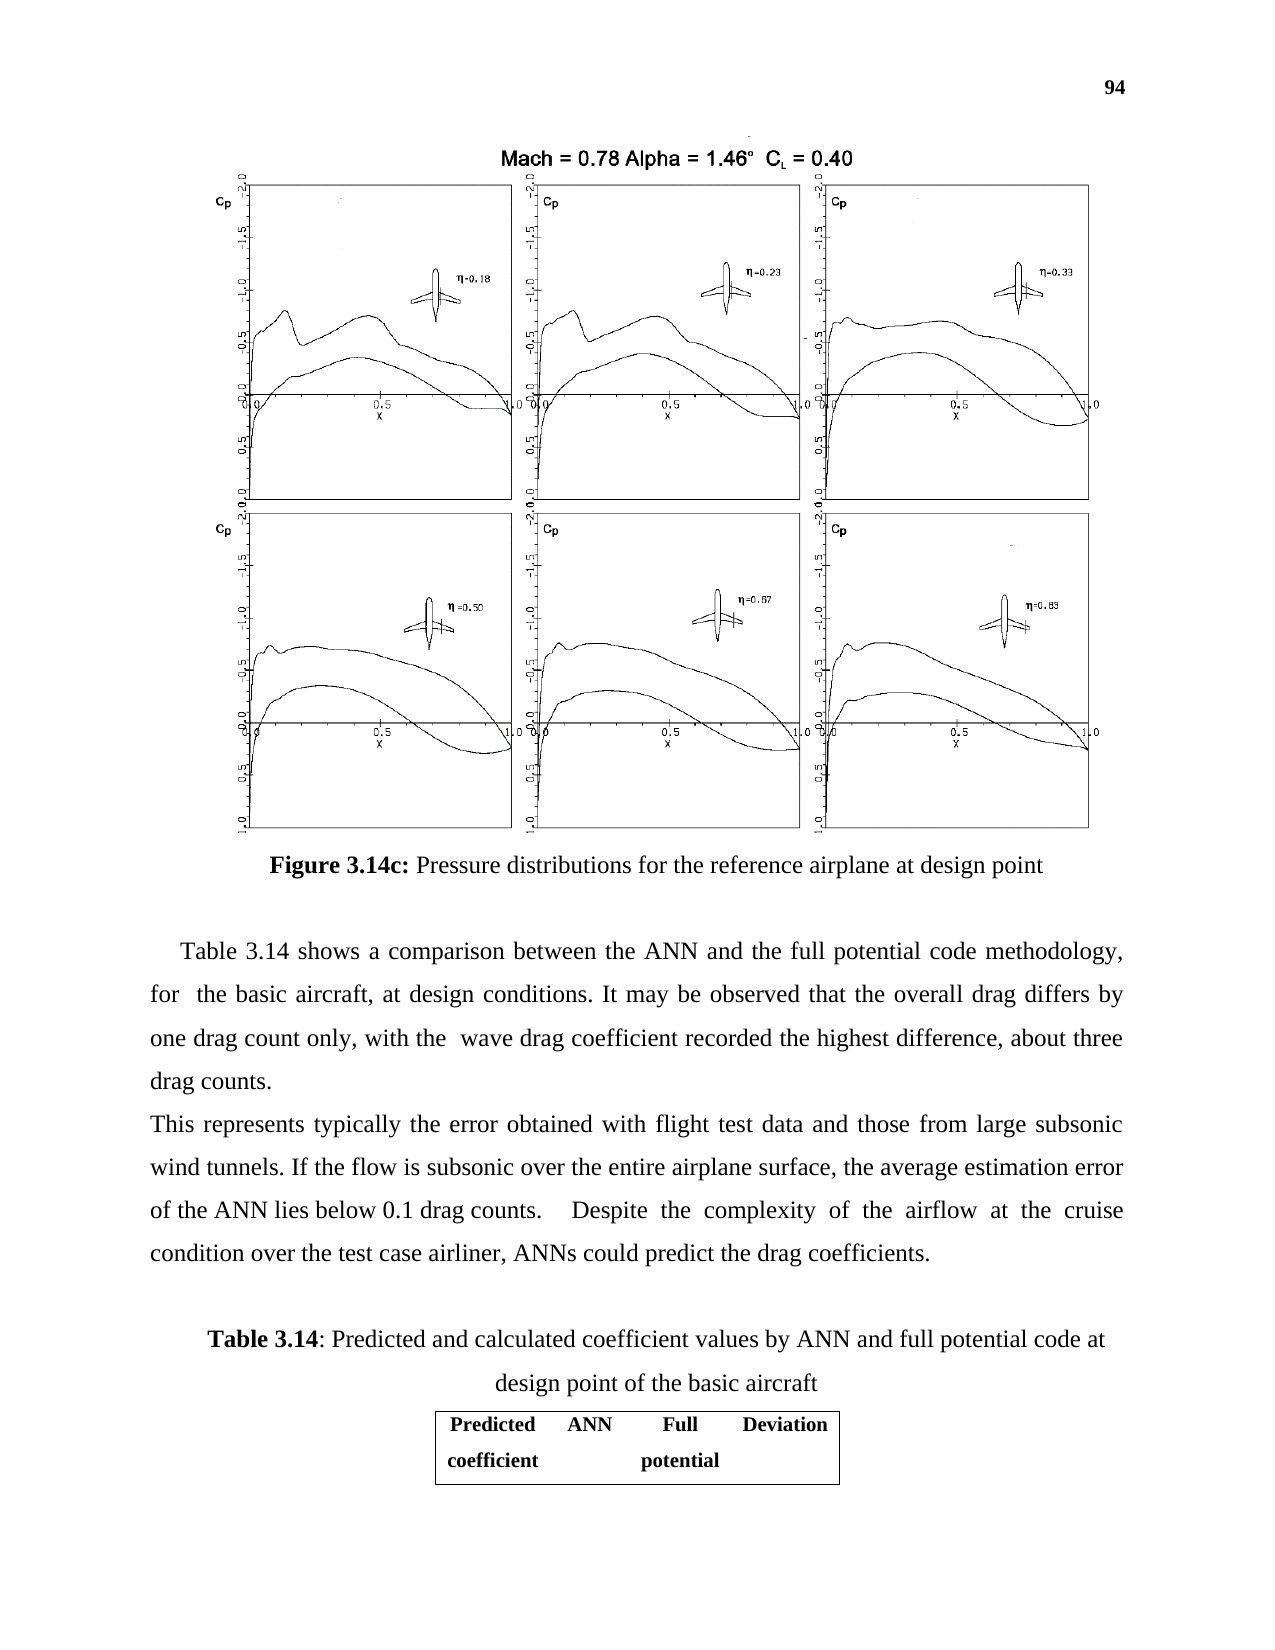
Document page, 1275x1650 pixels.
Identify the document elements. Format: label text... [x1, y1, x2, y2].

table_header Deviation [731, 1412, 839, 1484]
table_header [436, 1412, 550, 1484]
text This represents typically the error obtained with flight test data and those from large subsonic wind tunnels. If the flow is subsonic over the entire airplane surface, the average estimation error of the ANN lies below 0.1 drag counts. Despite the complexity of the airflow at the cruise condition over the test case airliner, ANNs could predict the drag coefficients. [150, 1109, 1125, 1267]
table_header ANN [550, 1412, 629, 1484]
text Table 3.14 shows a comparison between the ANN and the full potential code methodology, for the basic aircraft, at design conditions. It may be observed that the overall drag differs by one drag count only, with the wave drag coefficient recorded the highest difference, about three drag counts. [150, 936, 1125, 1094]
picture [193, 132, 1119, 839]
list Figure 3.14c: Pressure distributions for the reference airplane at design point [187, 850, 1125, 879]
table_header Full potential code [630, 1412, 731, 1484]
list Table 3.14: Predicted and calculated coefficient values by ANN and full potential code at design point of the basic aircraft [187, 1324, 1125, 1396]
